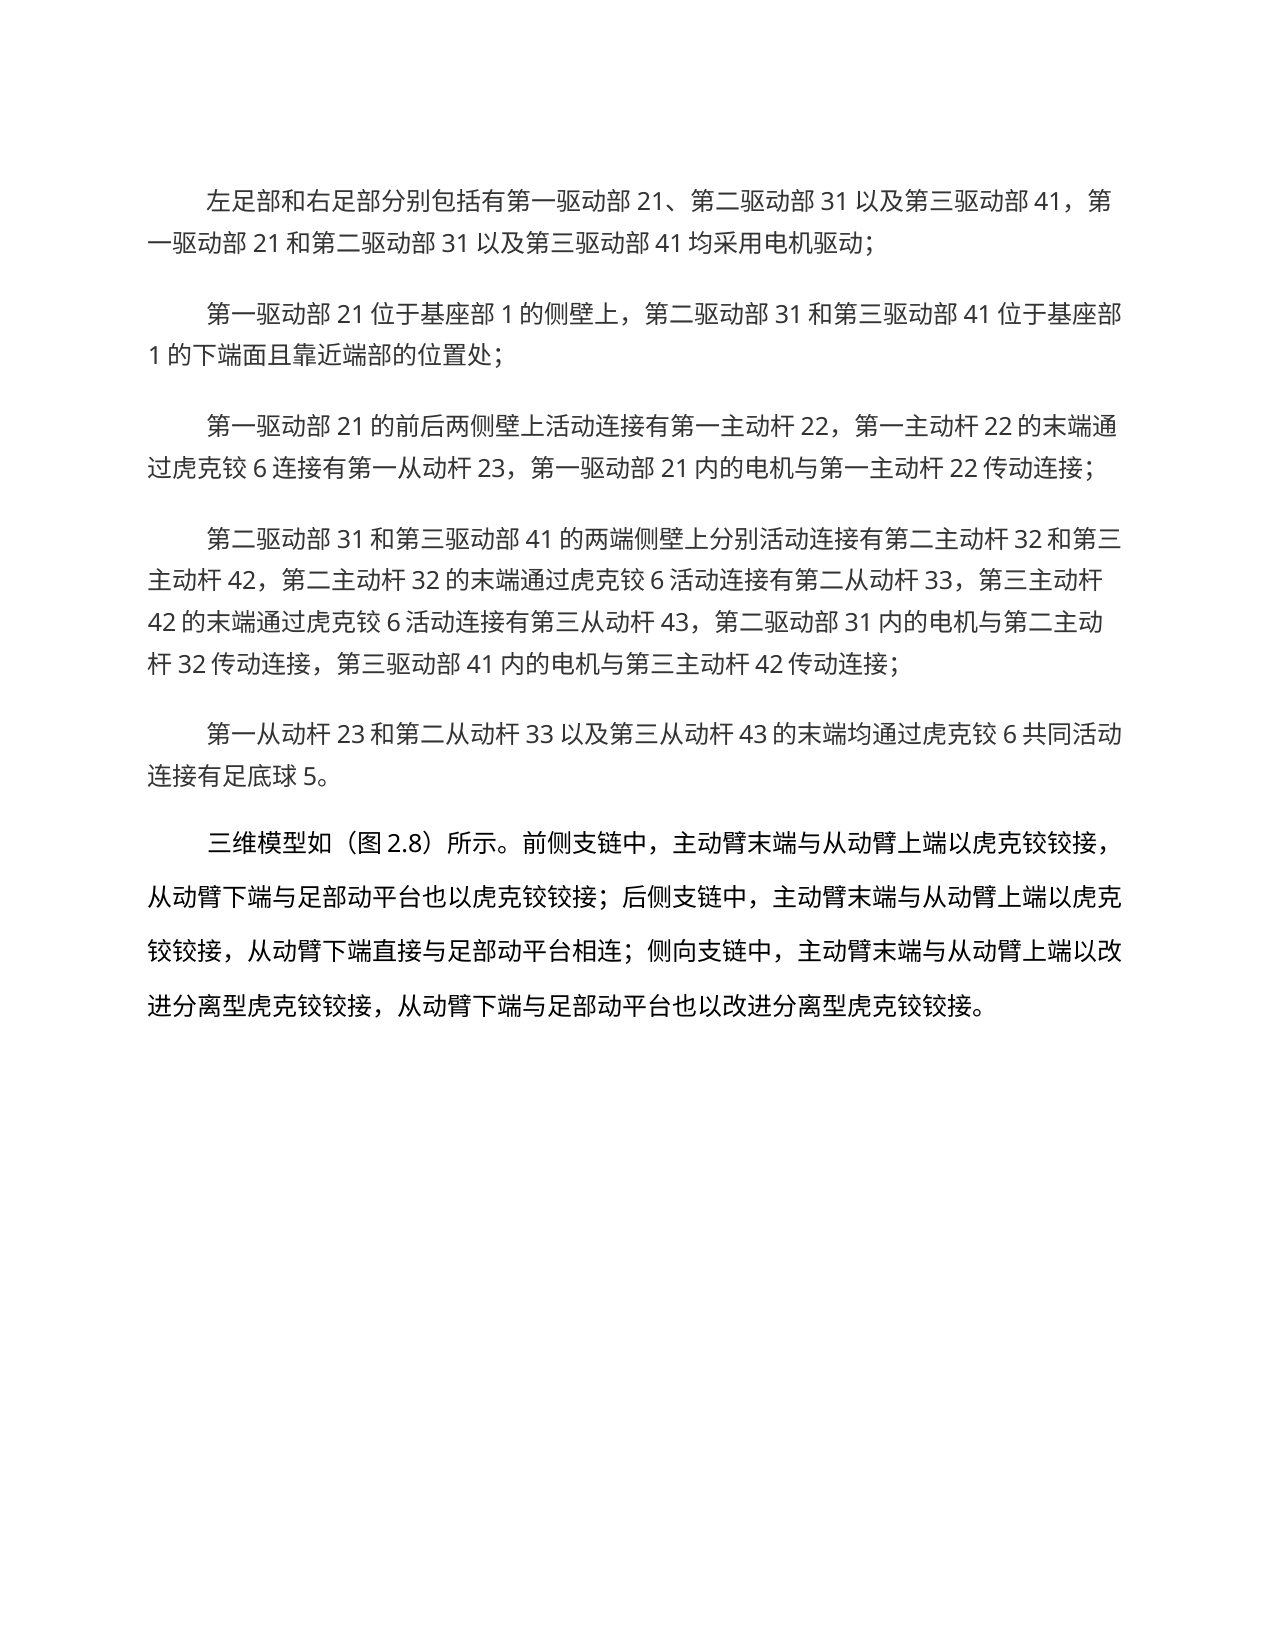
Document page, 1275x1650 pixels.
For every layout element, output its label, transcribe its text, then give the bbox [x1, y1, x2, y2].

text 三维模型如（图2.8）所示。前侧支链中，主动臂末端与从动臂上端以虎克铰铰接，从动臂下端与足部动平台也以虎克铰铰接；后侧支链中，主动臂末端与从动臂上端以虎克铰铰接，从动臂下端直接与足部动平台相连；侧向支链中，主动臂末端与从动臂上端以改进分离型虎克铰铰接，从动臂下端与足部动平台也以改进分离型虎克铰铰接。 [148, 823, 1127, 1022]
text 第一驱动部21位于基座部1的侧壁上，第二驱动部31和第三驱动部41位于基座部1的下端面且靠近端部的位置处； [148, 290, 1127, 373]
text 左足部和右足部分别包括有第一驱动部21、第二驱动部31以及第三驱动部41，第一驱动部21和第二驱动部31以及第三驱动部41均采用电机驱动； [148, 177, 1127, 261]
text 第一从动杆23和第二从动杆33以及第三从动杆43的末端均通过虎克铰6共同活动连接有足底球5。 [148, 711, 1127, 794]
text 第二驱动部31和第三驱动部41的两端侧壁上分别活动连接有第二主动杆32和第三主动杆42，第二主动杆32的末端通过虎克铰6活动连接有第二从动杆33，第三主动杆42的末端通过虎克铰6活动连接有第三从动杆43，第二驱动部31内的电机与第二主动杆32传动连接，第三驱动部41内的电机与第三主动杆42传动连接； [148, 515, 1127, 681]
text 第一驱动部21的前后两侧壁上活动连接有第一主动杆22，第一主动杆22的末端通过虎克铰6连接有第一从动杆23，第一驱动部21内的电机与第一主动杆22传动连接； [148, 402, 1127, 486]
